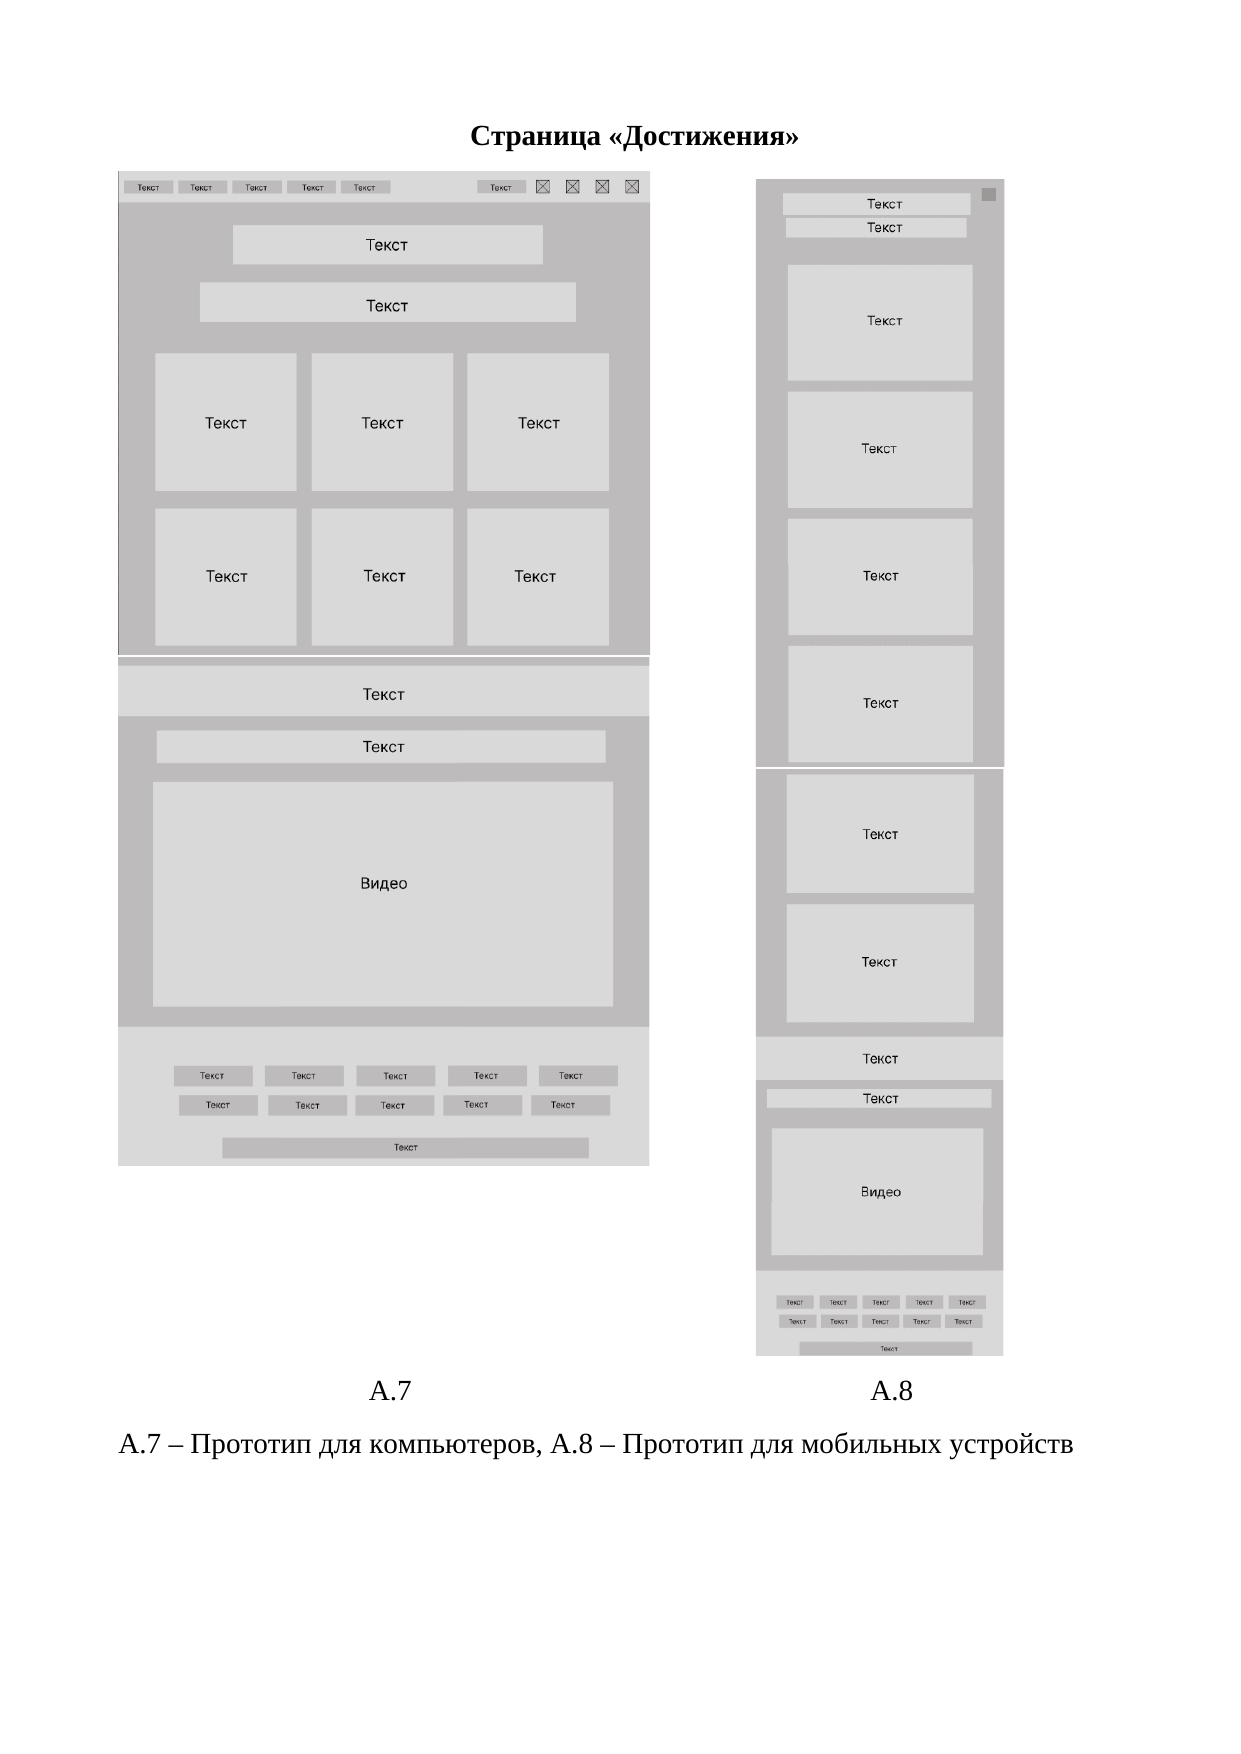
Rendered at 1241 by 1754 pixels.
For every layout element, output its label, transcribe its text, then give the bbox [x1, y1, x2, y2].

text А.7 – Прототип для компьютеров, А.8 – Прототип для мобильных устройств [118, 1426, 1152, 1459]
picture [118, 171, 650, 655]
text А.7 А.8 [118, 1342, 1152, 1407]
text Страница «Достижения» [118, 118, 1152, 152]
picture [118, 657, 650, 1166]
picture [755, 769, 1004, 1356]
picture [755, 179, 1005, 767]
